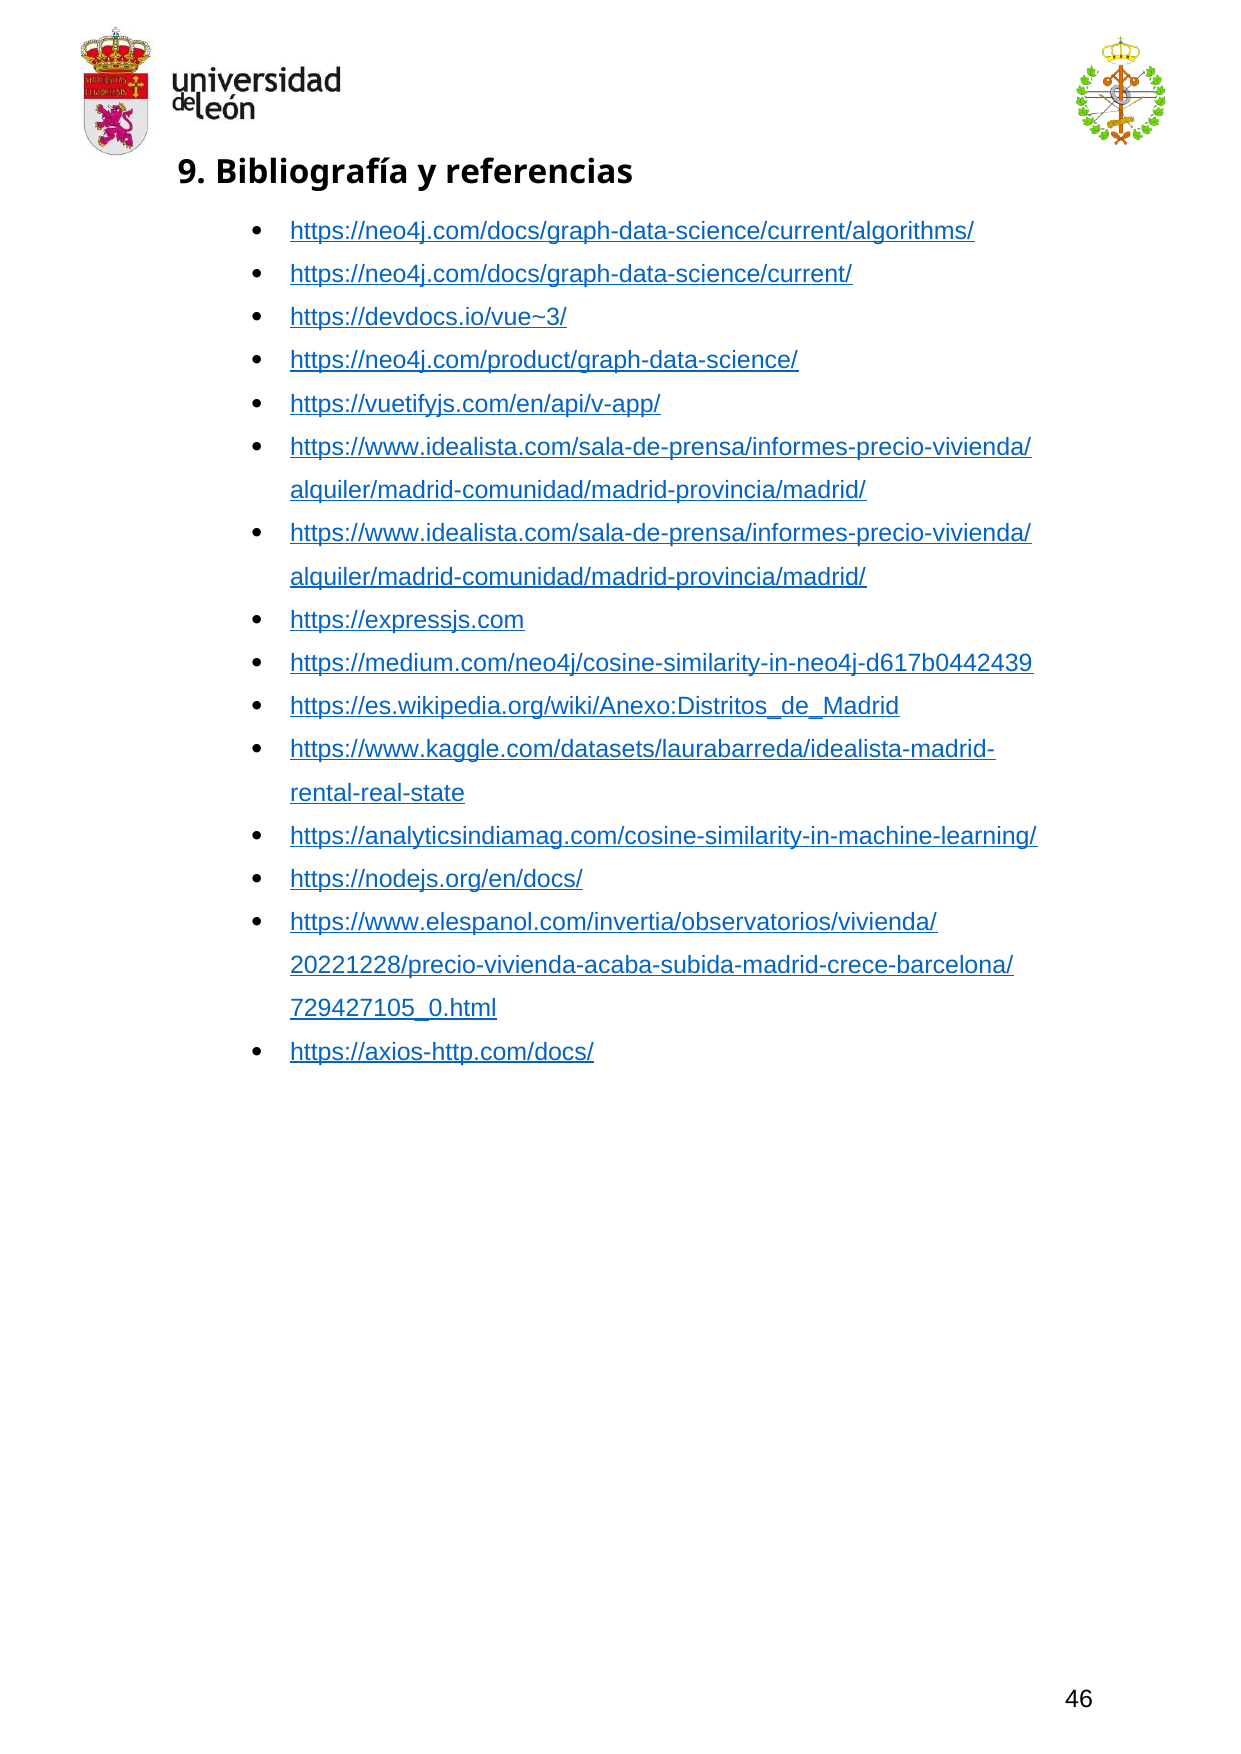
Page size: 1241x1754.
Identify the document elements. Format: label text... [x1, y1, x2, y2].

picture [80, 26, 341, 156]
list https://nodejs.org/en/docs/ [252, 864, 1063, 893]
list https://devdocs.io/vue~3/ [252, 302, 1063, 331]
list https://medium.com/neo4j/cosine-similarity-in-neo4j-d617b0442439 [252, 648, 1063, 677]
list https://www.idealista.com/sala-de-prensa/informes-precio-vivienda/alquiler/madrid-comunidad/madrid-provincia/madrid/ [252, 432, 1063, 504]
list https://www.idealista.com/sala-de-prensa/informes-precio-vivienda/alquiler/madrid-comunidad/madrid-provincia/madrid/ [252, 518, 1063, 590]
list https://es.wikipedia.org/wiki/Anexo:Distritos_de_Madrid [252, 691, 1063, 720]
list https://axios-http.com/docs/ [252, 1037, 1063, 1065]
picture [1075, 36, 1166, 145]
subtitle Bibliografía y referencias [177, 148, 1063, 193]
list https://vuetifyjs.com/en/api/v-app/ [252, 389, 1063, 417]
list https://analyticsindiamag.com/cosine-similarity-in-machine-learning/ [252, 821, 1063, 849]
list https://neo4j.com/product/graph-data-science/ [252, 345, 1063, 374]
list https://neo4j.com/docs/graph-data-science/current/algorithms/ [252, 216, 1063, 244]
list https://expressjs.com [252, 604, 1063, 633]
list https://neo4j.com/docs/graph-data-science/current/ [252, 259, 1063, 288]
list https://www.elespanol.com/invertia/observatorios/vivienda/20221228/precio-vivienda-acaba-subida-madrid-crece-barcelona/729427105_0.html [252, 907, 1063, 1022]
list https://www.kaggle.com/datasets/laurabarreda/idealista-madrid-rental-real-state [252, 734, 1063, 806]
